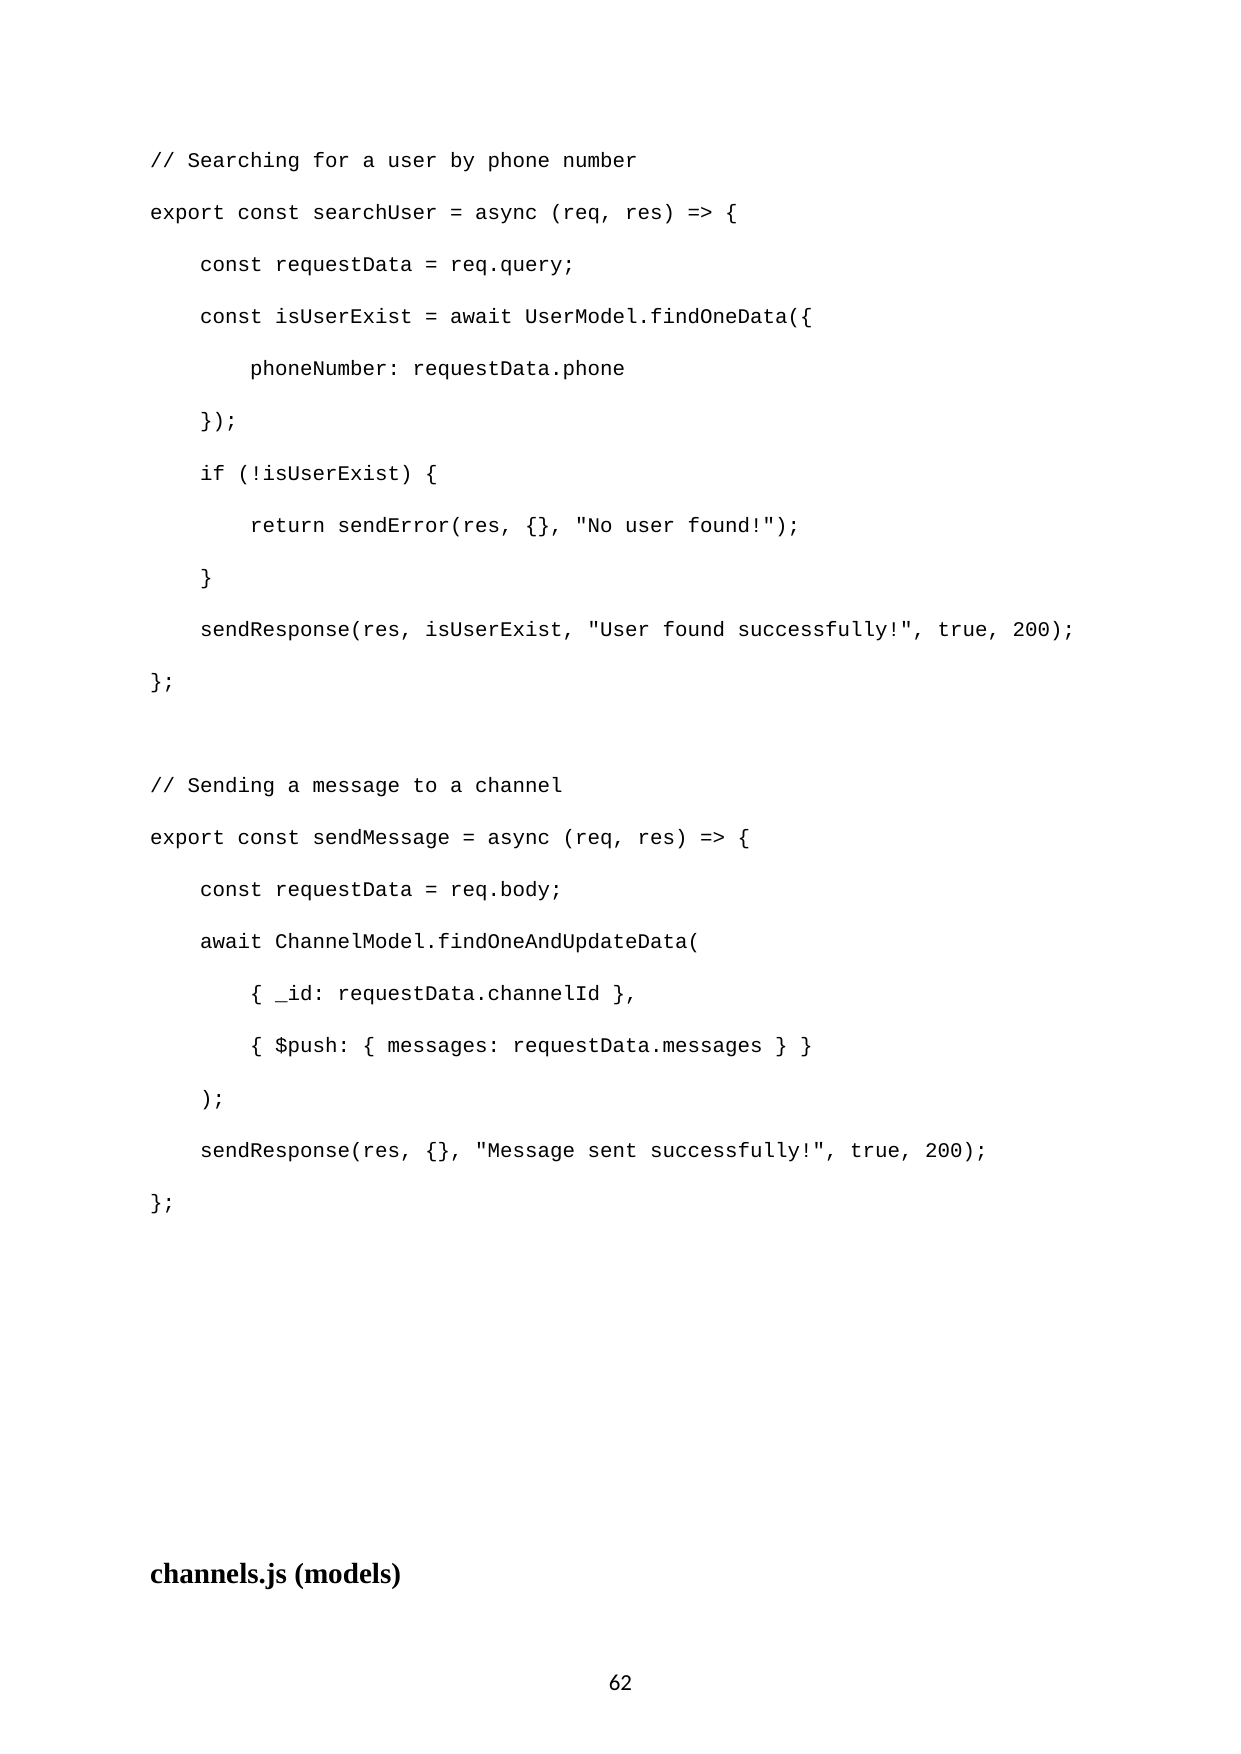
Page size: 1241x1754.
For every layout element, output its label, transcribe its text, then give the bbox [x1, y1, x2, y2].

text // Sending a message to a channel [150, 775, 1090, 799]
text }; [150, 671, 1090, 694]
text const requestData = req.body; [150, 879, 1090, 903]
text sendResponse(res, isUserExist, "User found successfully!", true, 200); [150, 619, 1090, 642]
text } [150, 567, 1090, 590]
text }); [150, 410, 1090, 434]
text phoneNumber: requestData.phone [150, 358, 1090, 382]
text export const searchUser = async (req, res) => { [150, 202, 1090, 226]
text }; [150, 1192, 1090, 1215]
text const isUserExist = await UserModel.findOneData({ [150, 306, 1090, 330]
text { _id: requestData.channelId }, [150, 983, 1090, 1007]
text { $push: { messages: requestData.messages } } [150, 1035, 1090, 1059]
text if (!isUserExist) { [150, 462, 1090, 486]
text // Searching for a user by phone number [150, 150, 1090, 174]
text const requestData = req.query; [150, 254, 1090, 278]
text sendResponse(res, {}, "Message sent successfully!", true, 200); [150, 1139, 1090, 1163]
text return sendError(res, {}, "No user found!"); [150, 514, 1090, 538]
text channels.js (models) [150, 1556, 1090, 1590]
text await ChannelModel.findOneAndUpdateData( [150, 931, 1090, 955]
text export const sendMessage = async (req, res) => { [150, 827, 1090, 851]
text ); [150, 1087, 1090, 1111]
